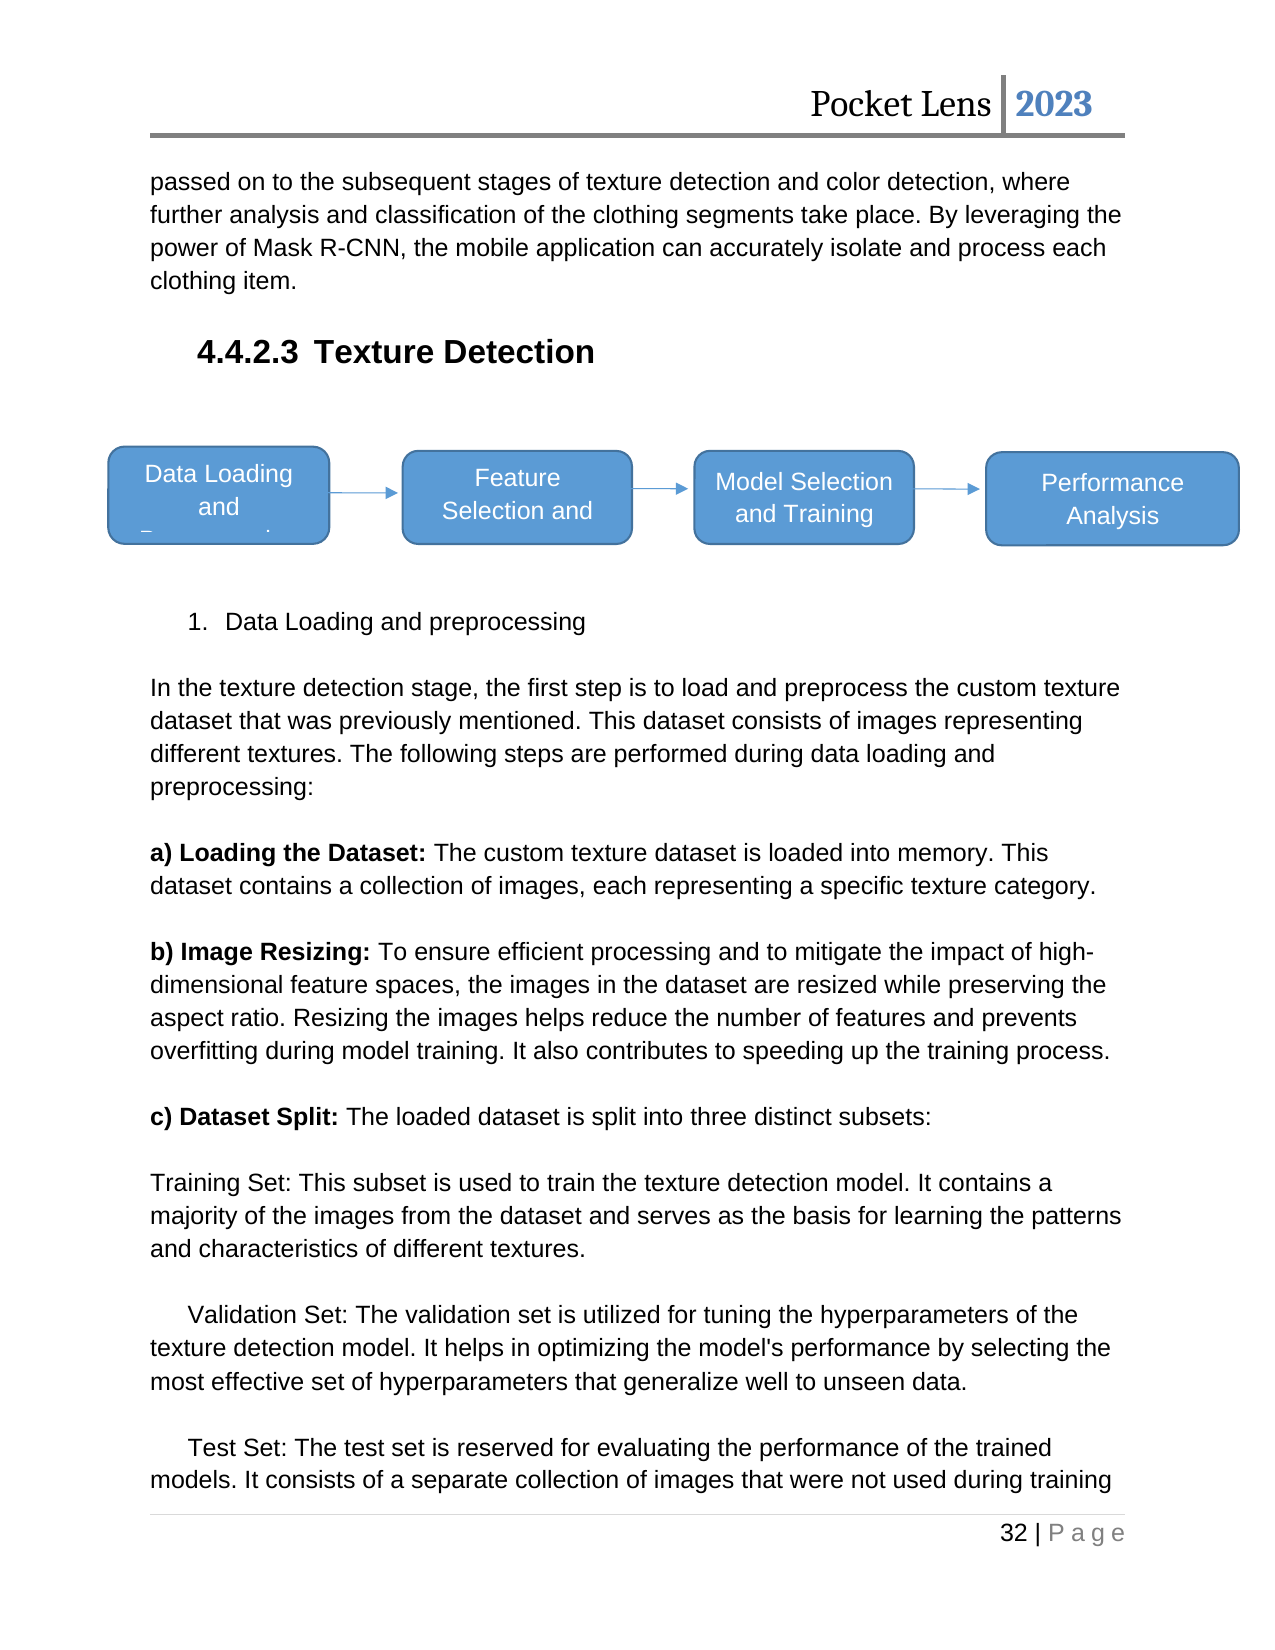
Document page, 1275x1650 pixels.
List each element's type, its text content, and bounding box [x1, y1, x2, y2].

list Data Loading and preprocessing [187, 607, 1125, 636]
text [150, 167, 1125, 294]
text In the texture detection stage, the first step is to load and preprocess the custom texture dataset that was previously mentioned. This dataset consists of images representing different textures. The following steps are performed during data loading and preprocessing: [150, 673, 1125, 801]
text Training Set: This subset is used to train the texture detection model. It contains a majority of the images from the dataset and serves as the basis for learning the patterns and characteristics of different textures. [150, 1168, 1125, 1263]
text b) Image Resizing: To ensure efficient processing and to mitigate the impact of high-dimensional feature spaces, the images in the dataset are resized while preserving the aspect ratio. Resizing the images helps reduce the number of features and prevents overfitting during model training. It also contributes to speeding up the training process. [150, 937, 1125, 1065]
text a) Loading the Dataset: The custom texture dataset is loaded into memory. This dataset contains a collection of images, each representing a specific texture category. [150, 838, 1125, 900]
text Validation Set: The validation set is utilized for tuning the hyperparameters of the texture detection model. It helps in optimizing the model's performance by selecting the most effective set of hyperparameters that generalize well to unseen data. [150, 1300, 1125, 1395]
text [150, 1432, 1125, 1494]
subtitle Texture Detection [299, 332, 1125, 370]
text c) Dataset Split: The loaded dataset is split into three distinct subsets: [150, 1102, 1125, 1131]
